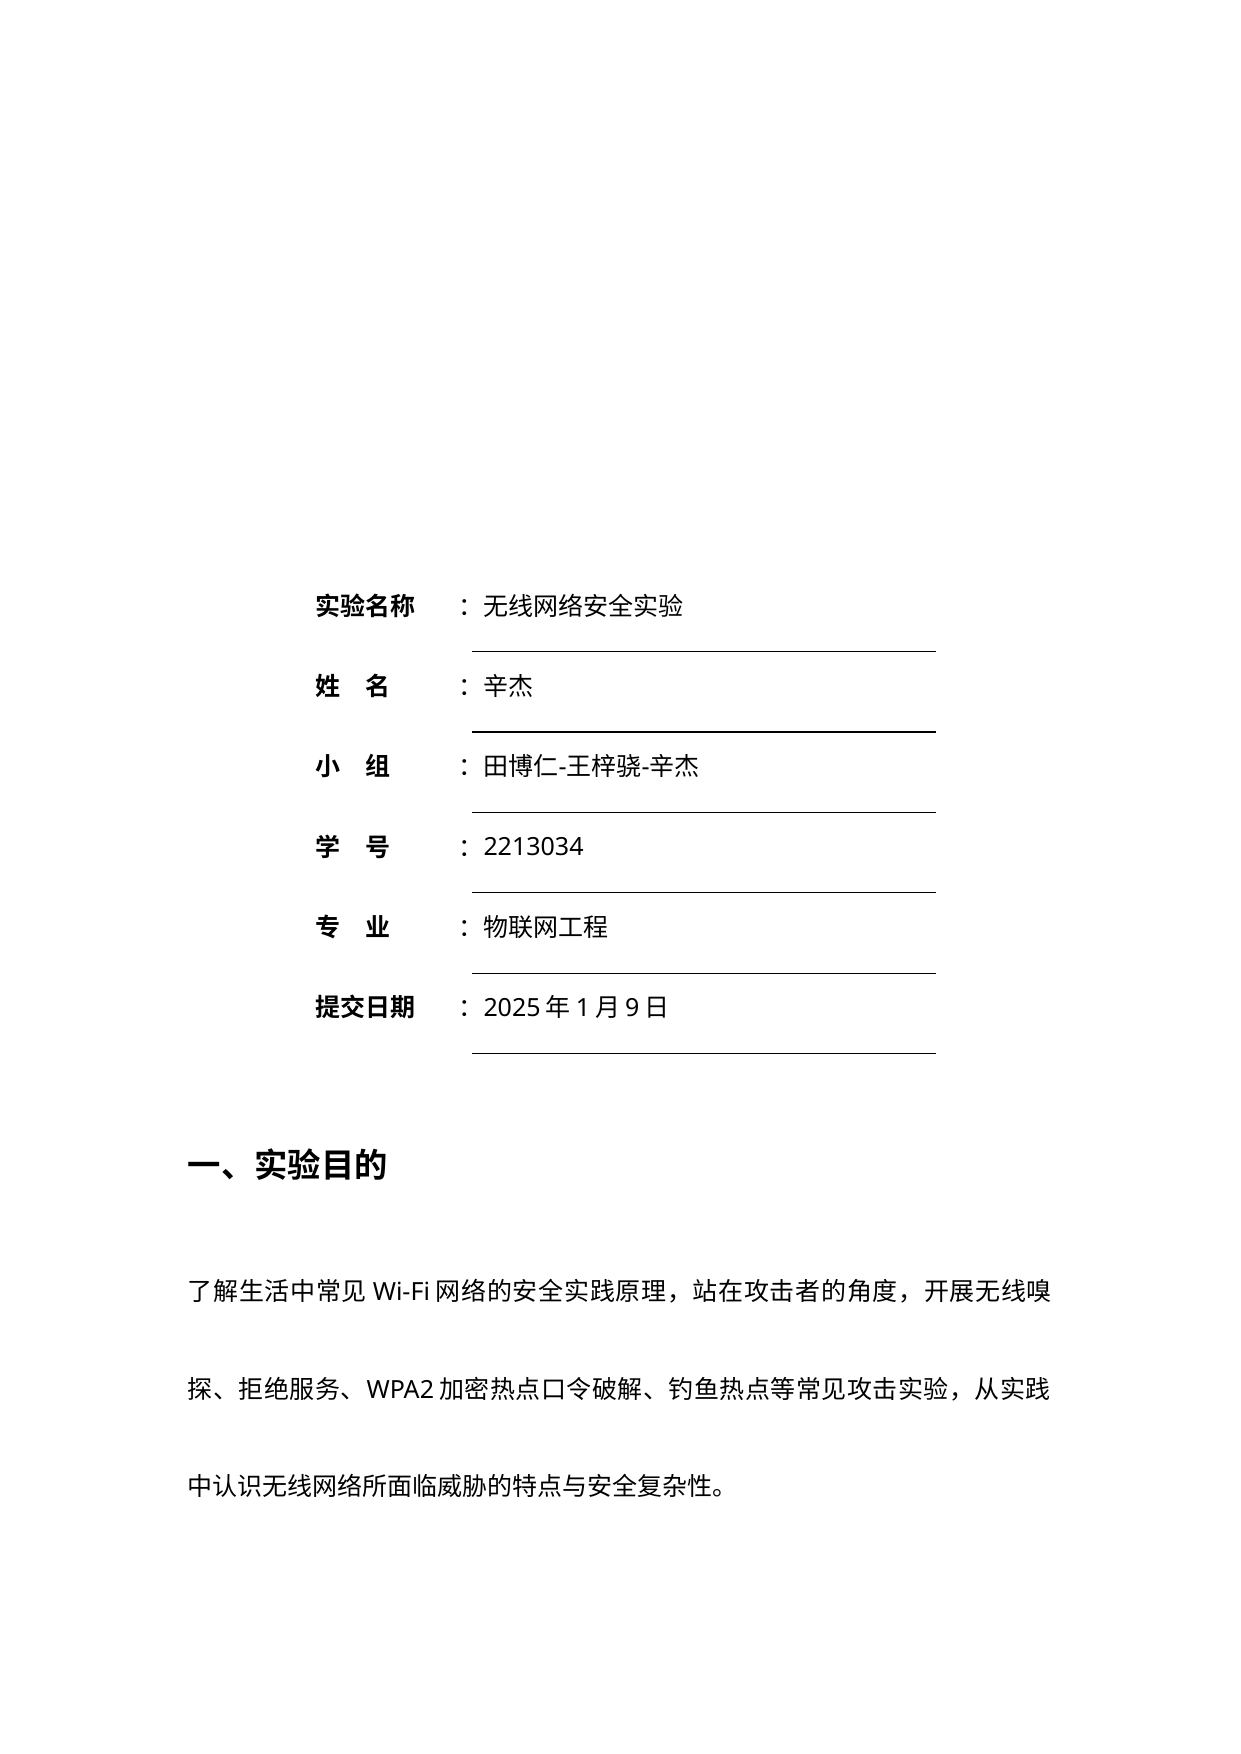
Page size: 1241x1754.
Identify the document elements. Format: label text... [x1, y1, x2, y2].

table_cell 学号 [304, 812, 447, 892]
table_cell ： [447, 651, 472, 731]
table_cell ： [447, 812, 472, 892]
table_header 实验名称 [304, 572, 447, 651]
text 了解生活中常见Wi-Fi网络的安全实践原理，站在攻击者的角度，开展无线嗅探、拒绝服务、WPA2加密热点口令破解、钓鱼热点等常见攻击实验，从实践中认识无线网络所面临威胁的特点与安全复杂性。 [187, 1257, 1053, 1517]
table_cell 2213034 [472, 813, 936, 892]
subtitle 一、实验目的 [187, 1130, 1053, 1195]
table_cell 2025年1月9日 [472, 974, 936, 1053]
table_header 无线网络安全实验 [472, 572, 936, 651]
table_header ： [447, 572, 472, 651]
table_cell ： [447, 973, 472, 1053]
table_cell 提交日期 [304, 973, 447, 1053]
table_cell ： [447, 731, 472, 812]
table_cell 田博仁-王梓骁-辛杰 [472, 733, 936, 812]
table_cell 姓名 [304, 651, 447, 731]
table_cell 辛杰 [472, 652, 936, 731]
table_cell 小组 [304, 731, 447, 812]
table_cell 专业 [304, 892, 447, 972]
table_cell ： [447, 892, 472, 972]
table_cell 物联网工程 [472, 893, 936, 972]
